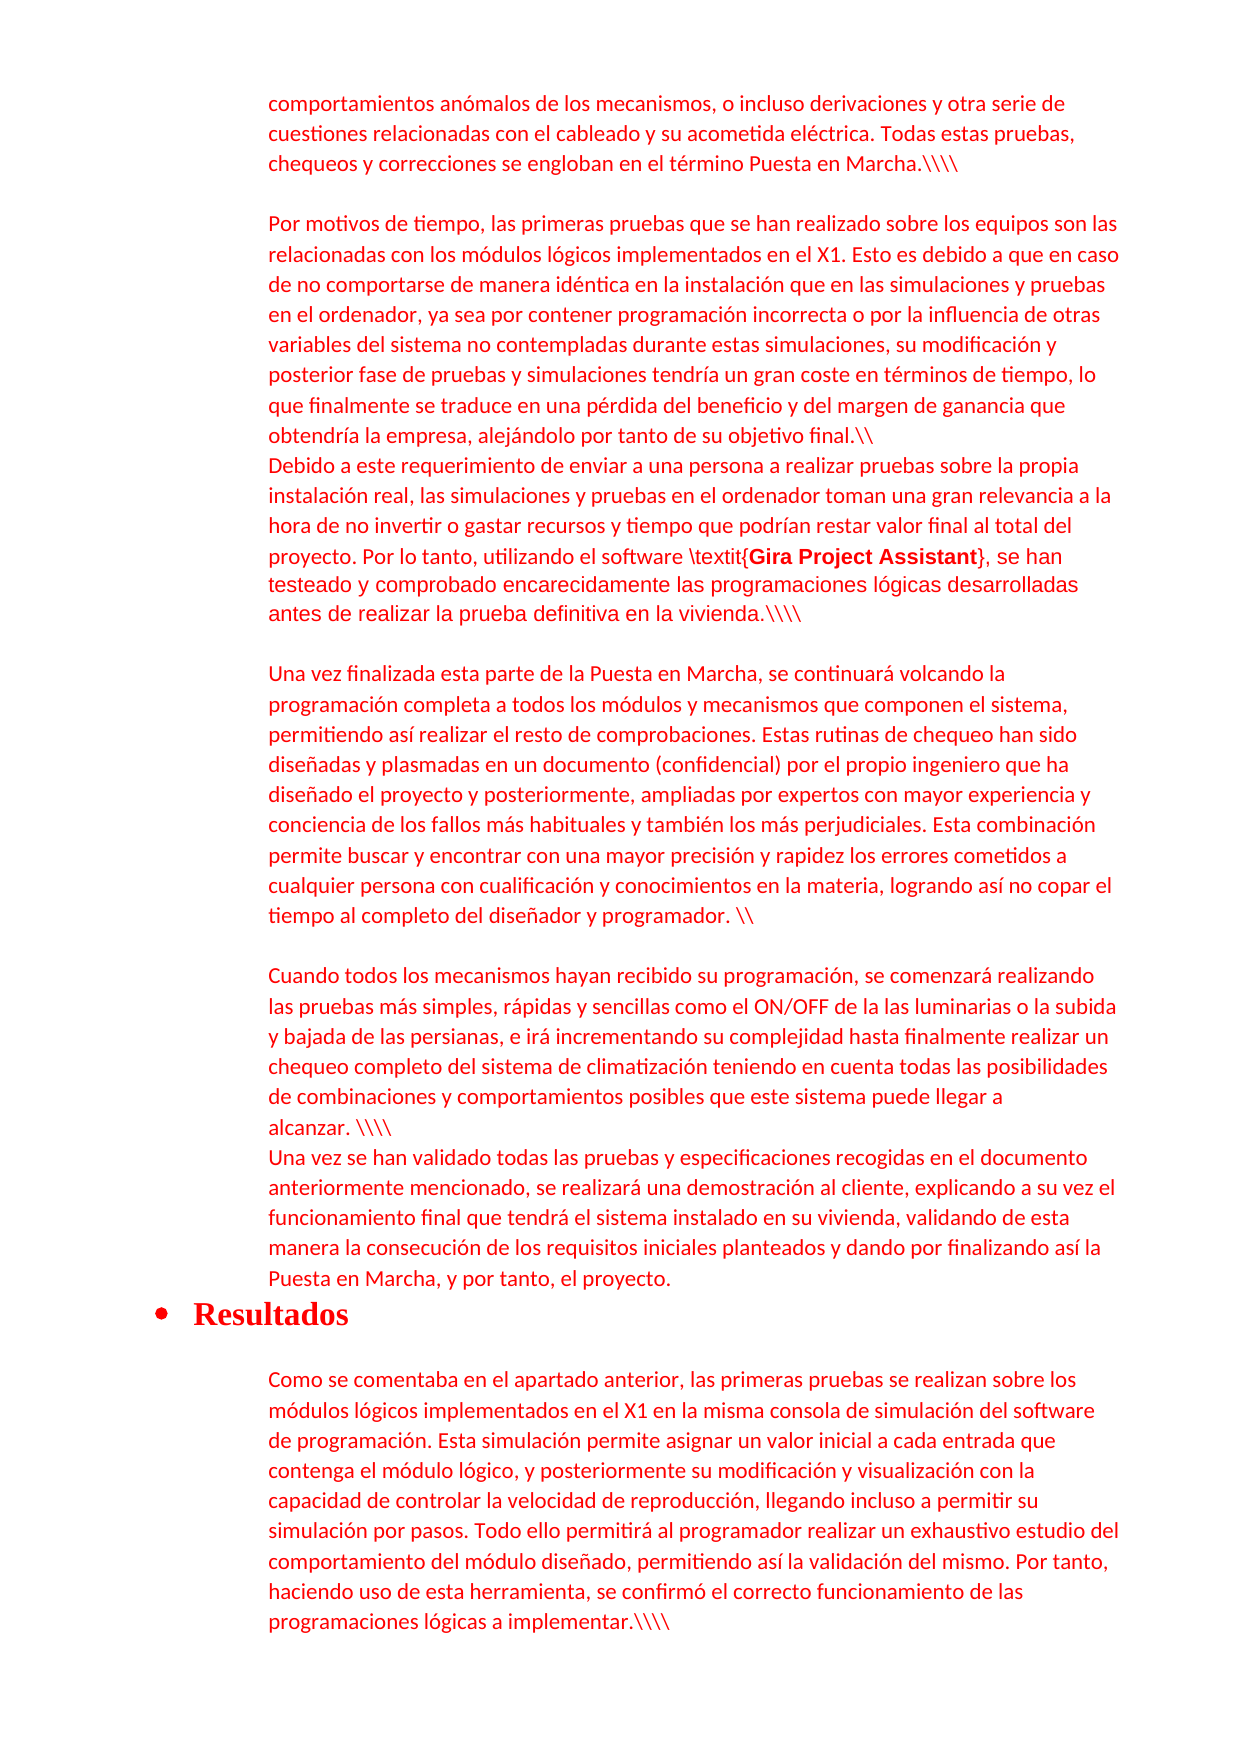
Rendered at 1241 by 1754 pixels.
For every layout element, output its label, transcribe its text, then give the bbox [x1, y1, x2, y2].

list Como se comentaba en el apartado anterior, las primeras pruebas se realizan sobre los módulos lógicos implementados en el X1 en la misma consola de simulación del software de programación. Esta simulación permite asignar un valor inicial a cada entrada que contenga el módulo lógico, y posteriormente su modificación y visualización con la capacidad de controlar la velocidad de reproducción, llegando incluso a permitir su simulación por pasos. Todo ello permitirá al programador realizar un exhaustivo estudio del comportamiento del módulo diseñado, permitiendo así la validación del mismo. Por tanto, haciendo uso de esta herramienta, se confirmó el correcto funcionamiento de las programaciones lógicas a implementar.\\\\ [268, 1366, 1122, 1635]
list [268, 89, 1122, 177]
list Por motivos de tiempo, las primeras pruebas que se han realizado sobre los equipos son las relacionadas con los módulos lógicos implementados en el X1. Esto es debido a que en caso de no comportarse de manera idéntica en la instalación que en las simulaciones y pruebas en el ordenador, ya sea por contener programación incorrecta o por la influencia de otras variables del sistema no contempladas durante estas simulaciones, su modificación y posterior fase de pruebas y simulaciones tendría un gran coste en términos de tiempo, lo que finalmente se traduce en una pérdida del beneficio y del margen de ganancia que obtendría la empresa, alejándolo por tanto de su objetivo final.\\ [268, 209, 1122, 449]
list Cuando todos los mecanismos hayan recibido su programación, se comenzará realizando las pruebas más simples, rápidas y sencillas como el ON/OFF de la las luminarias o la subida y bajada de las persianas, e irá incrementando su complejidad hasta finalmente realizar un chequeo completo del sistema de climatización teniendo en cuenta todas las posibilidades de combinaciones y comportamientos posibles que este sistema puede llegar a alcanzar. \\\\ [268, 962, 1122, 1141]
list Una vez finalizada esta parte de la Puesta en Marcha, se continuará volcando la programación completa a todos los módulos y mecanismos que componen el sistema, permitiendo así realizar el resto de comprobaciones. Estas rutinas de chequeo han sido diseñadas y plasmadas en un documento (confidencial) por el propio ingeniero que ha diseñado el proyecto y posteriormente, ampliadas por expertos con mayor experiencia y conciencia de los fallos más habituales y también los más perjudiciales. Esta combinación permite buscar y encontrar con una mayor precisión y rapidez los errores cometidos a cualquier persona con cualificación y conocimientos en la materia, logrando así no copar el tiempo al completo del diseñador y programador. \\ [268, 659, 1122, 929]
list Debido a este requerimiento de enviar a una persona a realizar pruebas sobre la propia instalación real, las simulaciones y pruebas en el ordenador toman una gran relevancia a la hora de no invertir o gastar recursos y tiempo que podrían restar valor final al total del proyecto. Por lo tanto, utilizando el software \textit{Gira Project Assistant}, se han testeado y comprobado encarecidamente las programaciones lógicas desarrolladas antes de realizar la prueba definitiva en la vivienda.\\\\ [268, 451, 1122, 627]
list Una vez se han validado todas las pruebas y especificaciones recogidas en el documento anteriormente mencionado, se realizará una demostración al cliente, explicando a su vez el funcionamiento final que tendrá el sistema instalado en su vivienda, validando de esta manera la consecución de los requisitos iniciales planteados y dando por finalizando así la Puesta en Marcha, y por tanto, el proyecto. [268, 1143, 1122, 1292]
list Resultados [156, 1294, 1122, 1332]
